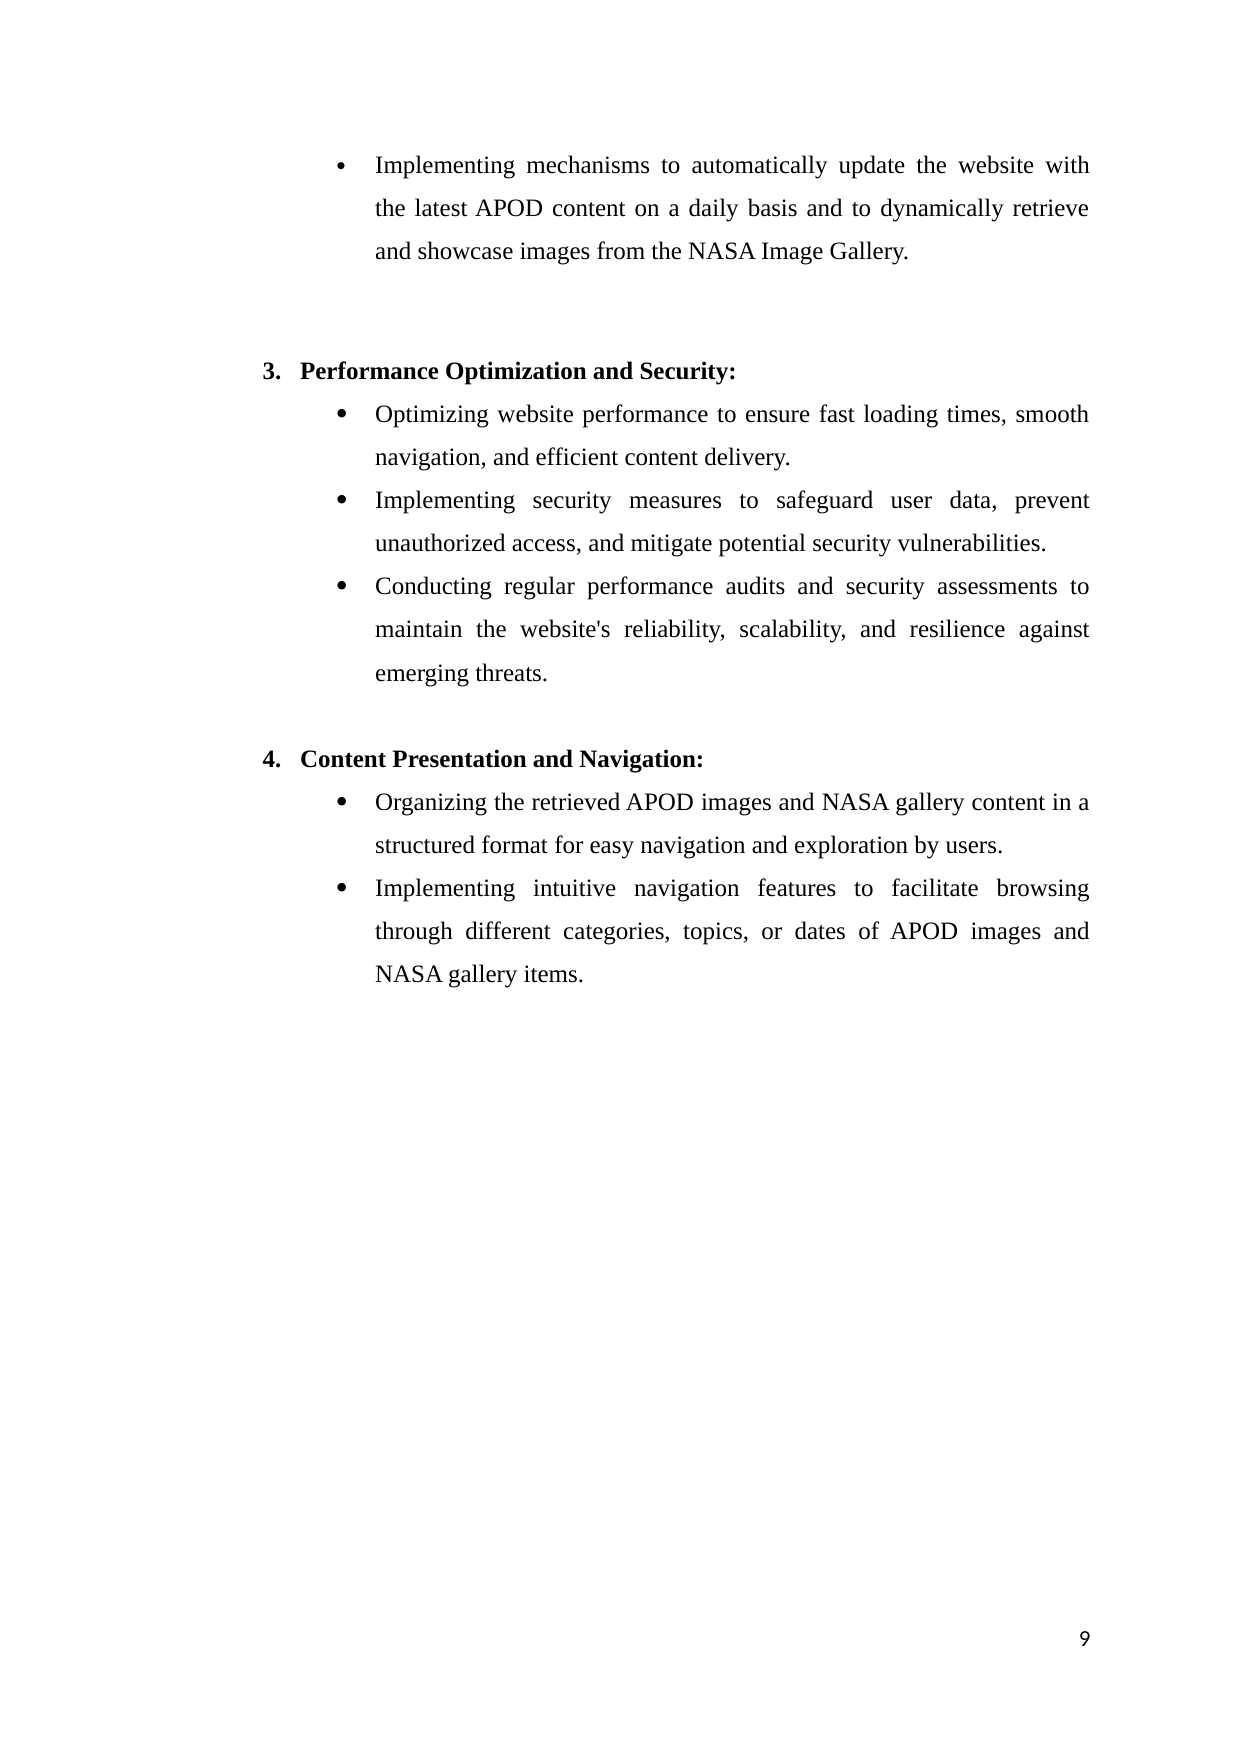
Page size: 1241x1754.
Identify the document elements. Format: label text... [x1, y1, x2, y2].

list Conducting regular performance audits and security assessments to maintain the website's reliability, scalability, and resilience against emerging threats. [337, 571, 1090, 686]
list Organizing the retrieved APOD images and NASA gallery content in a structured format for easy navigation and exploration by users. [337, 787, 1090, 859]
list Content Presentation and Navigation: [262, 744, 1090, 773]
list Optimizing website performance to ensure fast loading times, smooth navigation, and efficient content delivery. [337, 399, 1090, 471]
list Implementing security measures to safeguard user data, prevent unauthorized access, and mitigate potential security vulnerabilities. [337, 485, 1090, 557]
list Implementing intuitive navigation features to facilitate browsing through different categories, topics, or dates of APOD images and NASA gallery items. [337, 873, 1090, 988]
list Performance Optimization and Security: [262, 356, 1090, 384]
list Implementing mechanisms to automatically update the website with the latest APOD content on a daily basis and to dynamically retrieve and showcase images from the NASA Image Gallery. [337, 150, 1090, 265]
